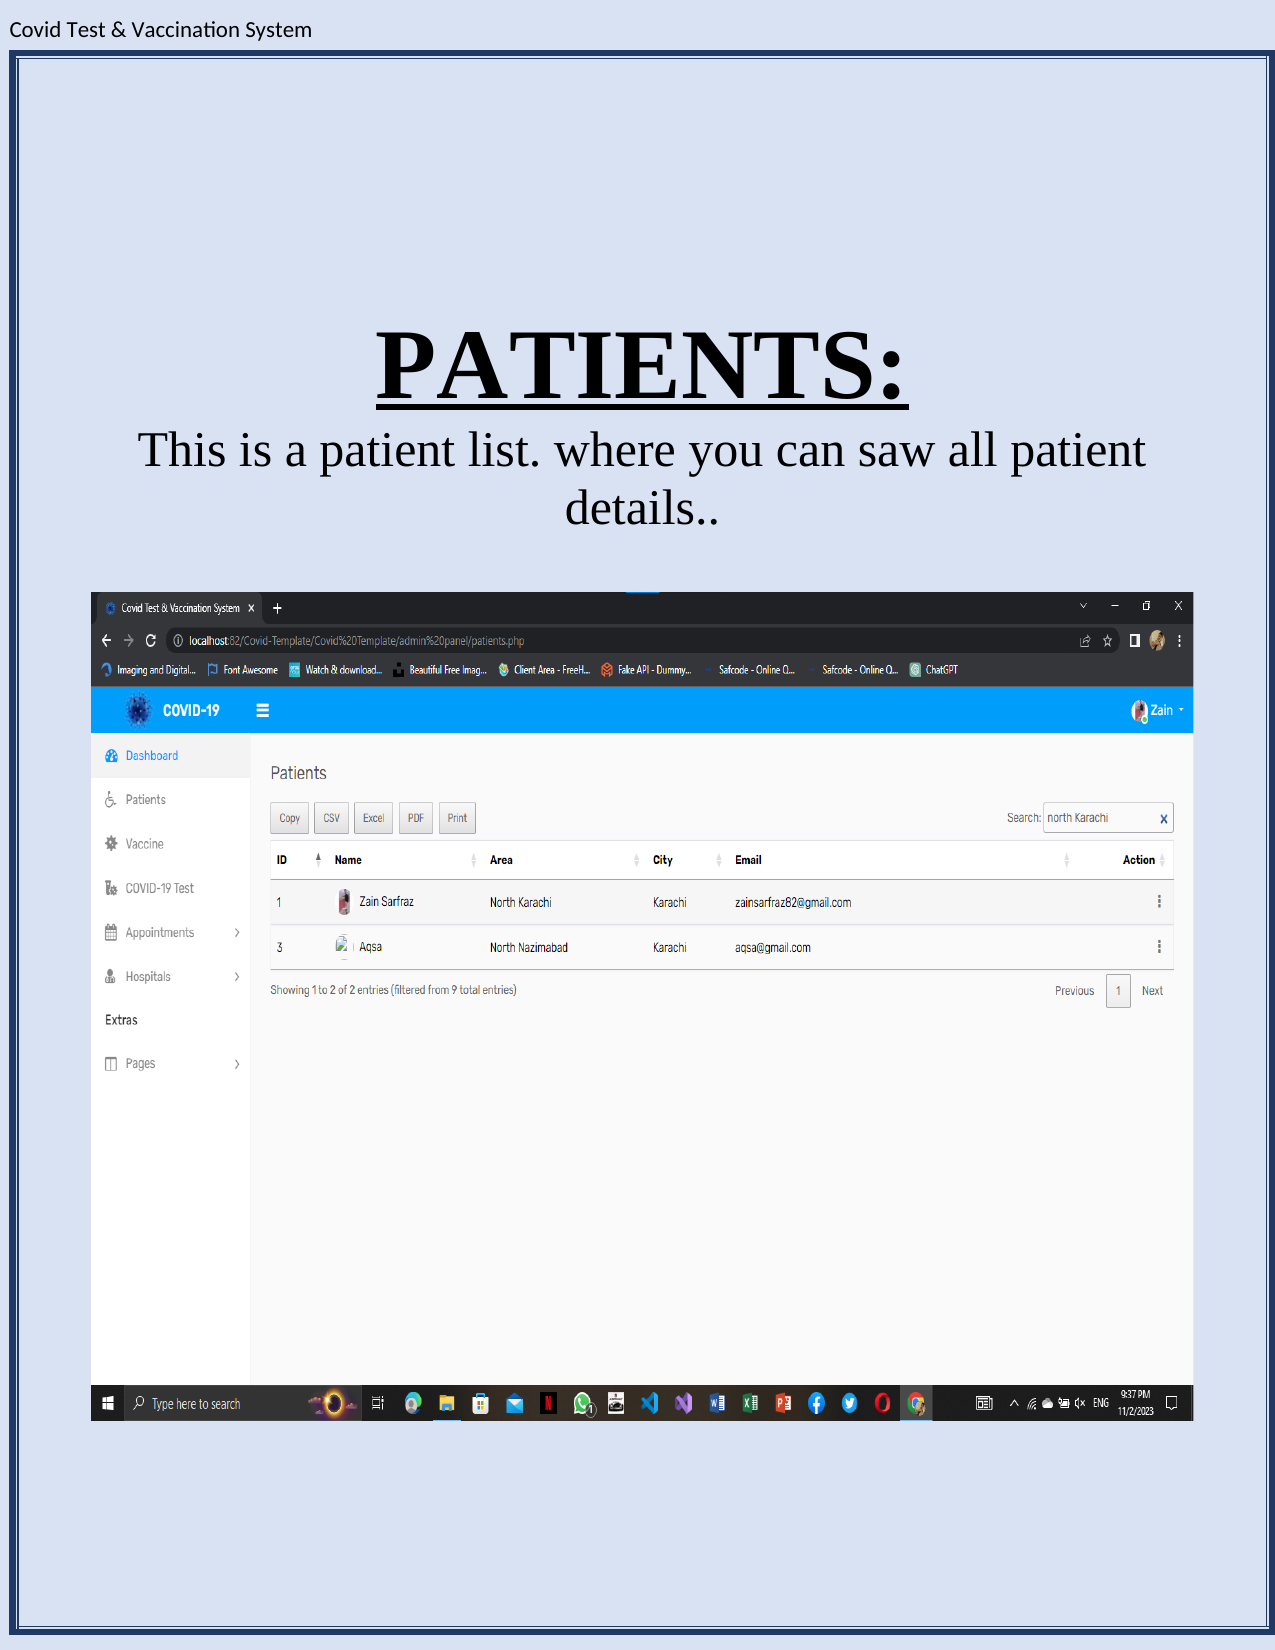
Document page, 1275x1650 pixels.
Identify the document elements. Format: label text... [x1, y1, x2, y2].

text PATIENTS: [19, 305, 1266, 420]
text details.. [19, 477, 1266, 535]
text This is a patient list. where you can saw all patient [19, 420, 1266, 477]
picture [91, 592, 1194, 1421]
